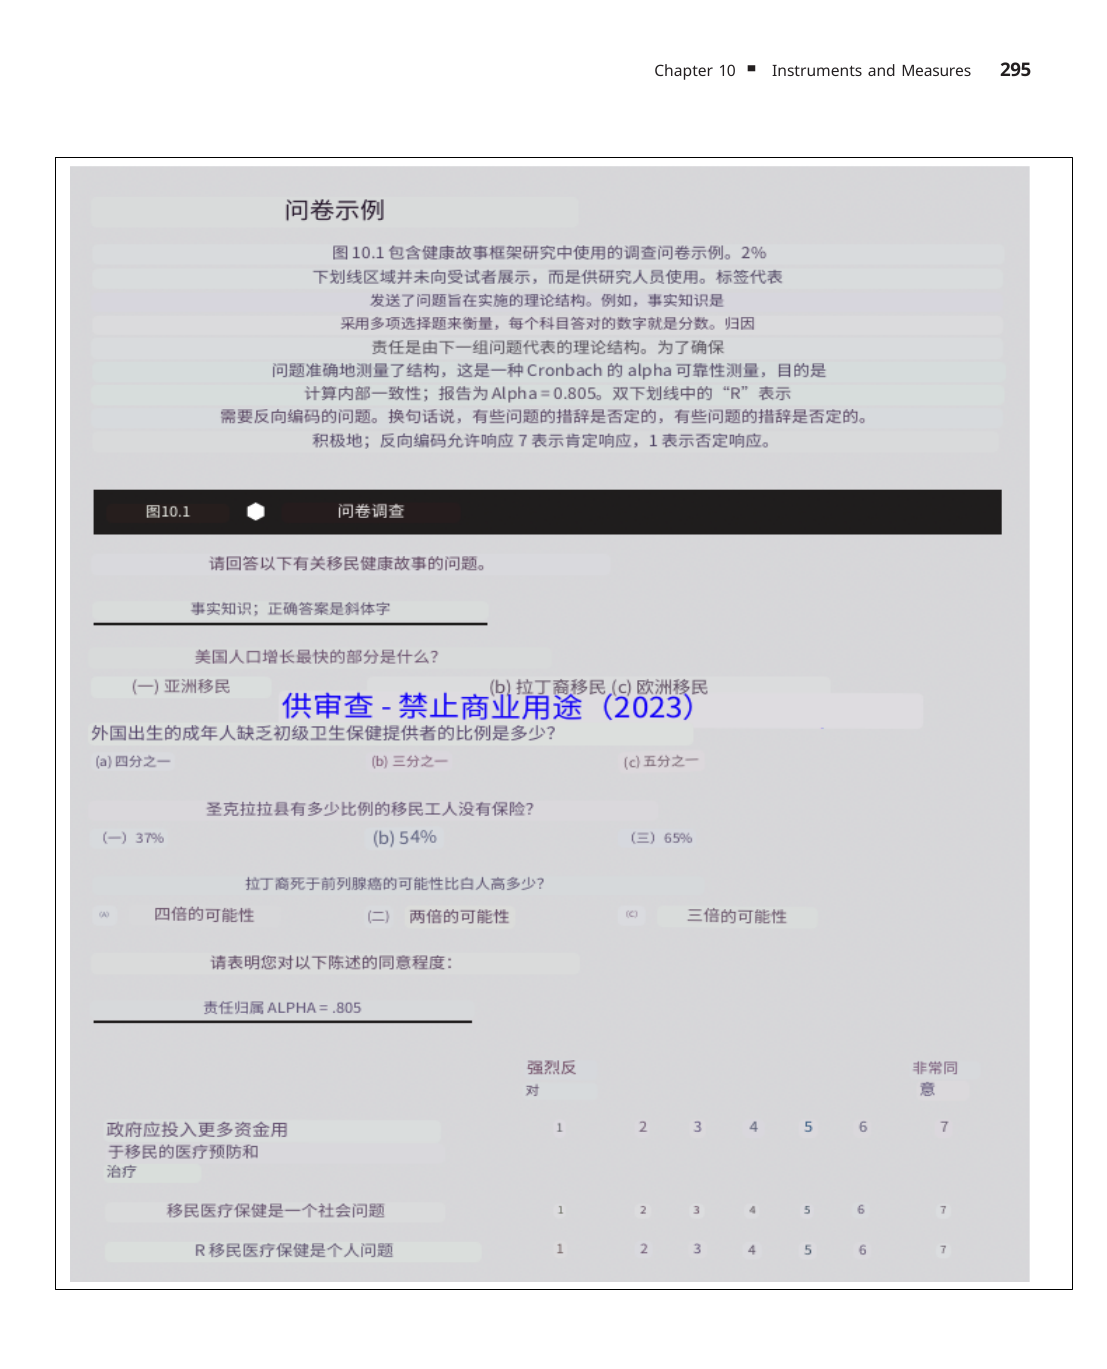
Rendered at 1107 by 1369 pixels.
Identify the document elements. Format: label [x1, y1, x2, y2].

picture [70, 165, 1030, 1282]
